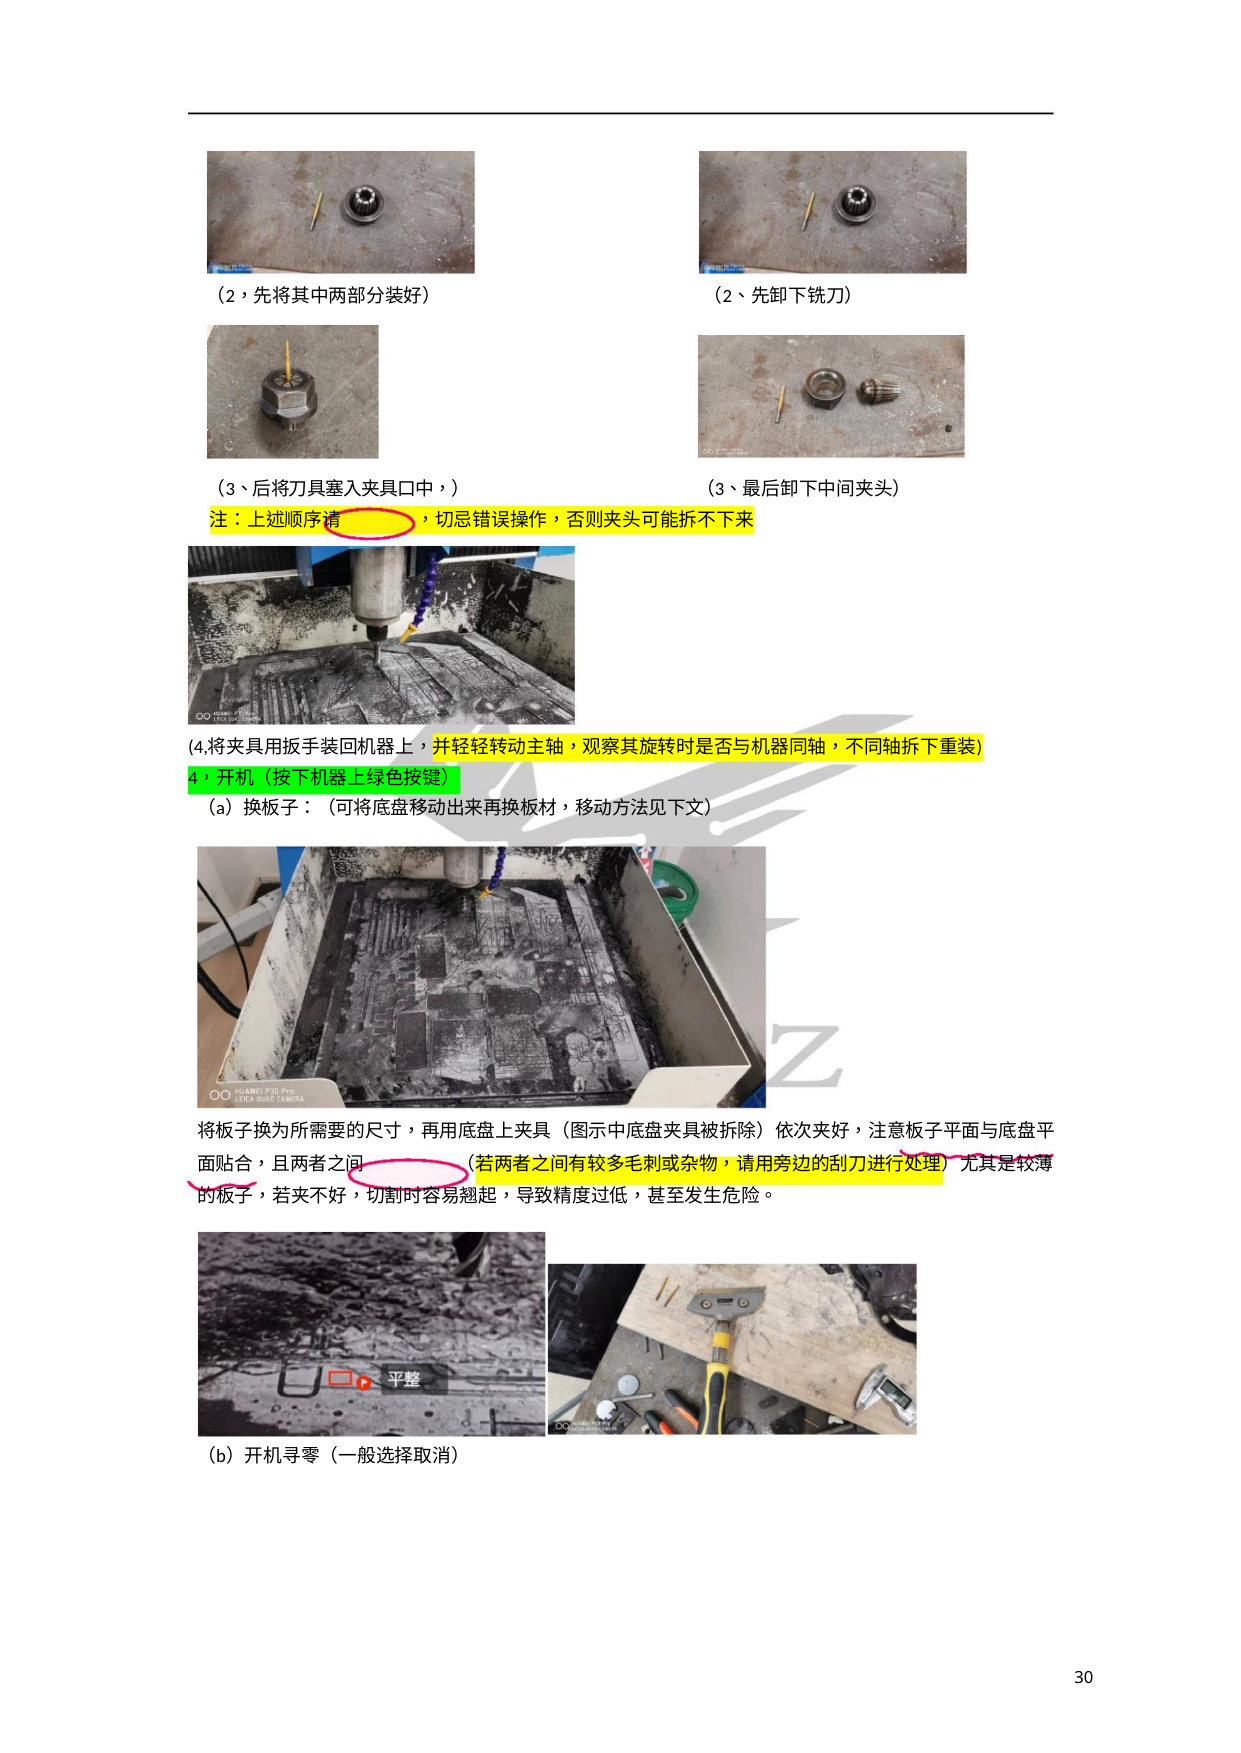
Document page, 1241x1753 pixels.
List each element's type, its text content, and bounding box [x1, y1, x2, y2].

picture [696, 148, 969, 276]
text (4,将夹具用扳手装回机器上，并轻轻转动主轴，观察其旋转时是否与机器同轴，不同轴拆下重装) [188, 736, 1230, 758]
picture [204, 148, 477, 276]
text （2，先将其中两部分装好） （2、先卸下铣刀） [207, 285, 1230, 307]
text （a）换板子：（可将底盘移动出来再换板材，移动方法见下文） [197, 797, 1230, 819]
picture [695, 332, 967, 460]
text （b）开机寻零（一般选择取消） [197, 1445, 1230, 1467]
text （3、后将刀具塞入夹具口中，） （3、最后卸下中间夹头） [207, 478, 1230, 500]
text 注：上述顺序请 ，切忌错误操作，否则夹头可能拆不下来 [209, 511, 1230, 530]
text 面贴合，且两者之间 （若两者之间有较多毛刺或杂物，请用旁边的刮刀进行处理）尤其是较薄 [197, 1154, 1230, 1174]
text 30 [1074, 1669, 1230, 1687]
text 将板子换为所需要的尺寸，再用底盘上夹具（图示中底盘夹具被拆除）依次夹好，注意板子平面与底盘平 [197, 1122, 1230, 1142]
picture [185, 109, 1056, 116]
text 的板子，若夹不好，切割时容易翘起，导致精度过低，甚至发生危险。 [197, 1187, 1230, 1207]
picture [195, 1229, 919, 1439]
picture [207, 503, 756, 542]
picture [185, 543, 1054, 1206]
text 4，开机（按下机器上绿色按键） [188, 767, 1230, 788]
picture [204, 322, 381, 461]
